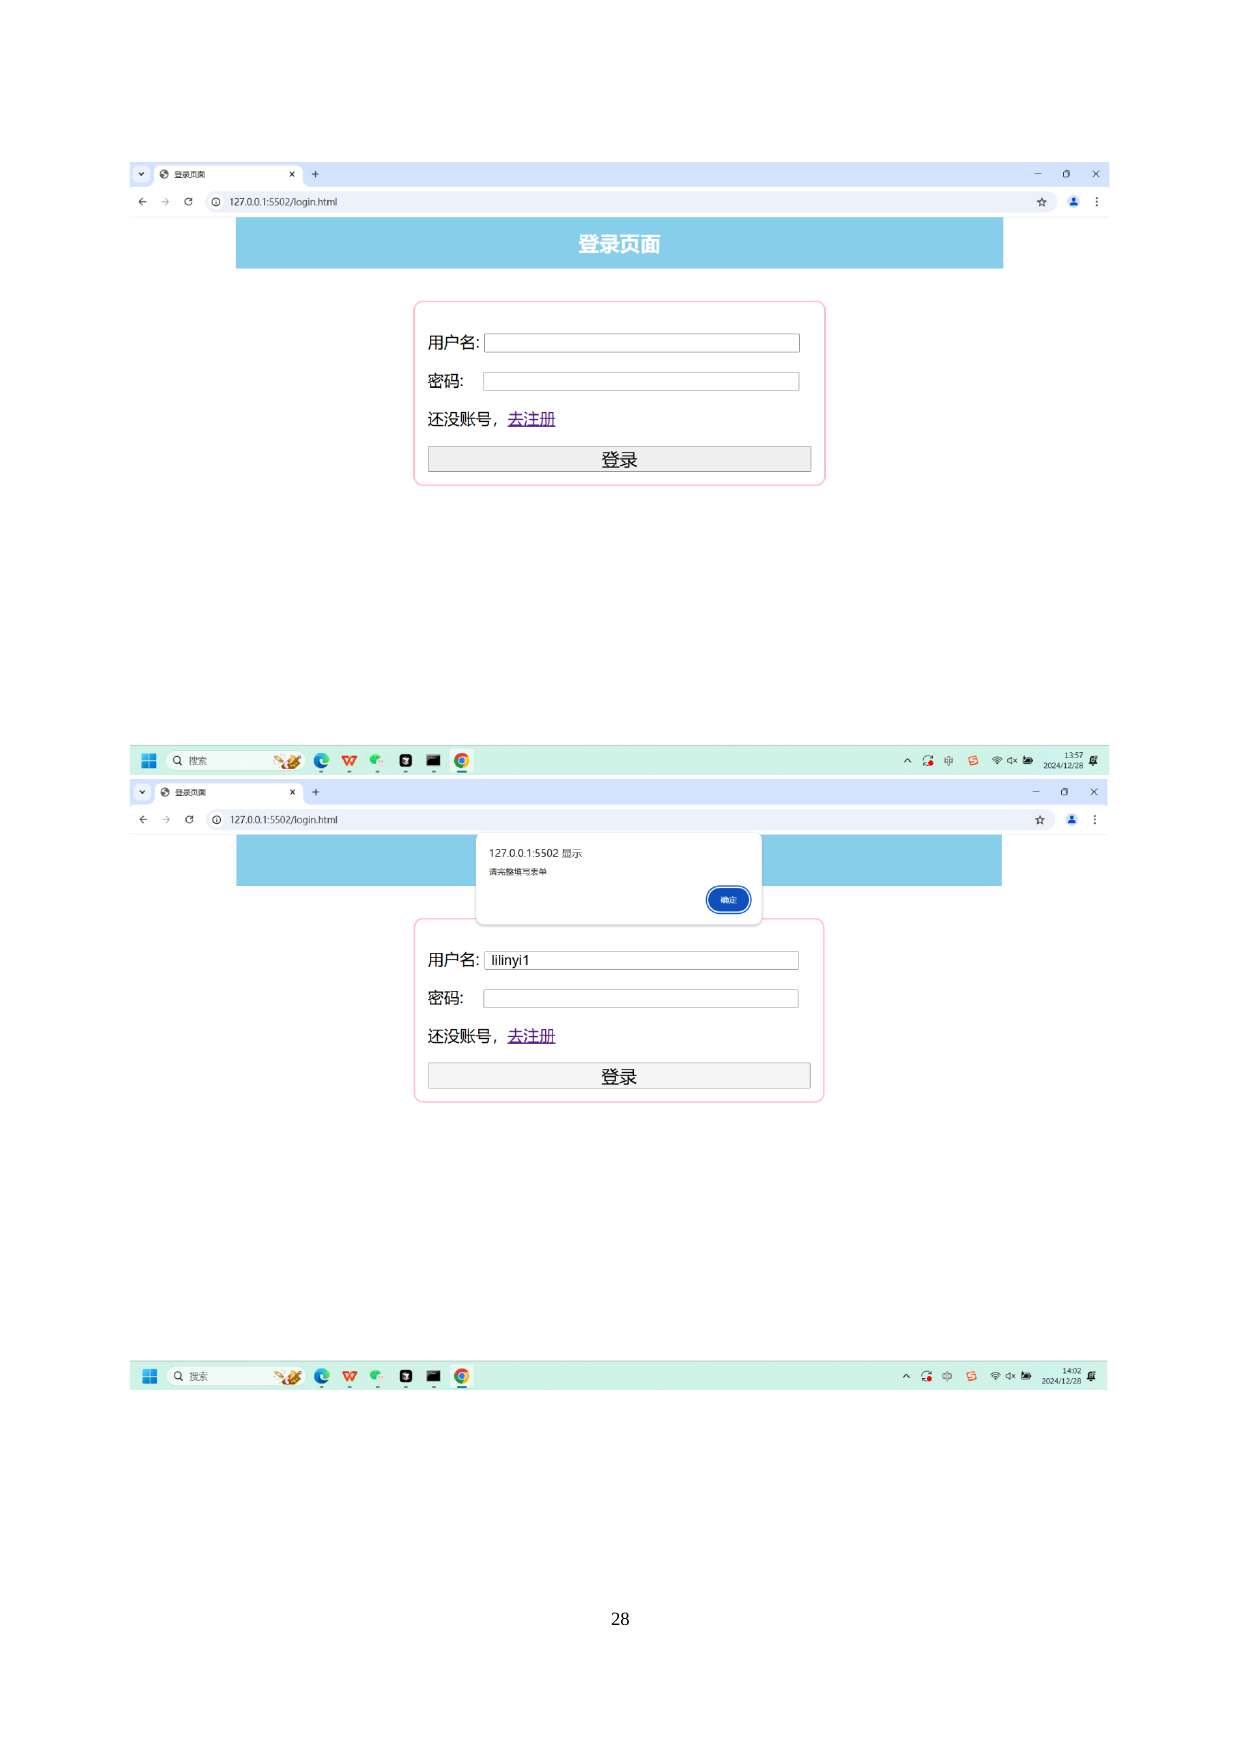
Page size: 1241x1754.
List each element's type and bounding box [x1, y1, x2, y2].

picture [129, 162, 1110, 775]
picture [129, 779, 1108, 1390]
